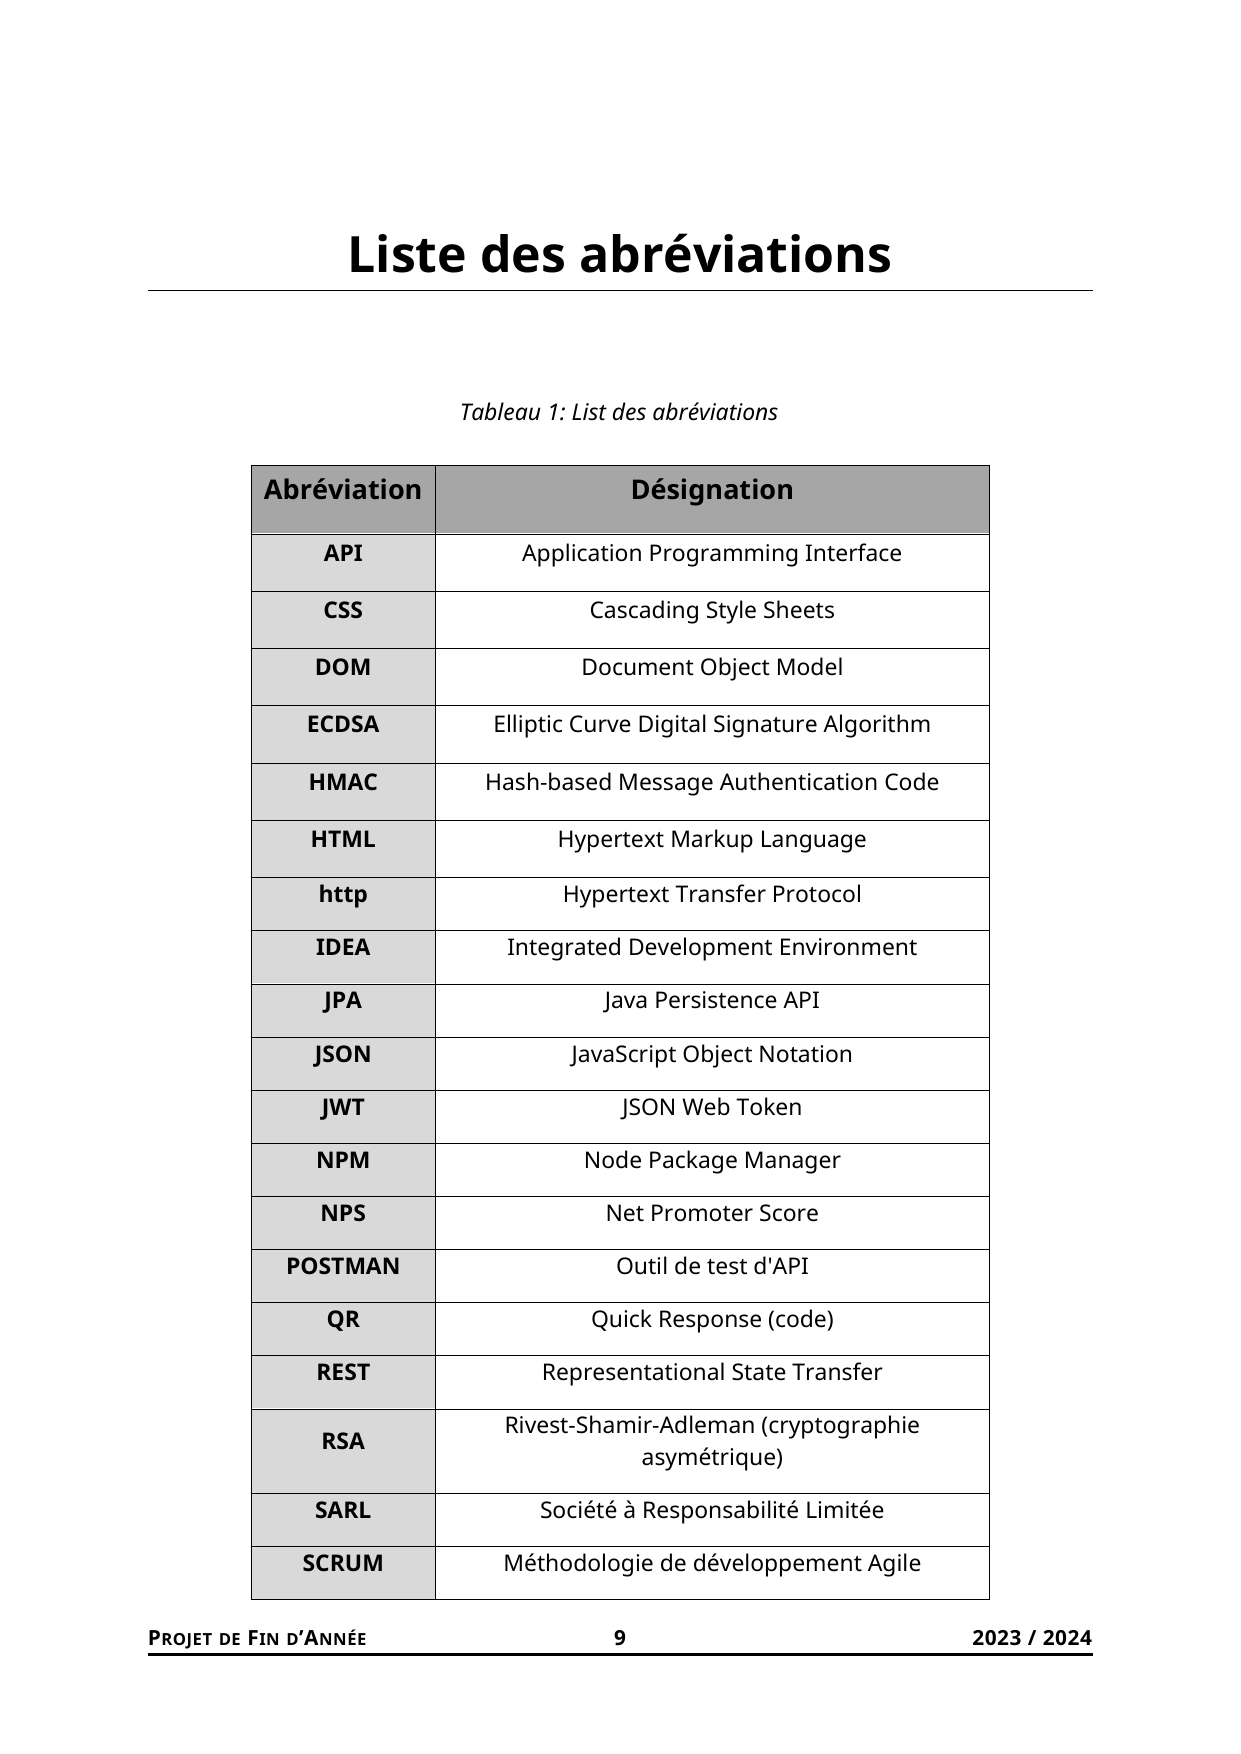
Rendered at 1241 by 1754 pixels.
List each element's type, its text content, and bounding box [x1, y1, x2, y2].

table_cell HTML [252, 821, 435, 877]
table_cell Node Package Manager [436, 1144, 989, 1196]
table_cell ECDSA [252, 706, 435, 763]
table_cell RSA [252, 1410, 435, 1493]
table_cell Hypertext Transfer Protocol [436, 878, 989, 930]
table_cell http [252, 878, 435, 930]
table_cell Hypertext Markup Language [436, 821, 989, 877]
table_cell Cascading Style Sheets [436, 592, 989, 648]
table_cell HMAC [252, 764, 435, 820]
table_cell API [252, 535, 435, 591]
table_cell Quick Response (code) [436, 1303, 989, 1355]
table_cell Société à Responsabilité Limitée [436, 1494, 989, 1546]
table_cell CSS [252, 592, 435, 648]
table_cell POSTMAN [252, 1250, 435, 1302]
table_cell JavaScript Object Notation [436, 1038, 989, 1090]
table_cell Hash-based Message Authentication Code [436, 764, 989, 820]
table_cell Application Programming Interface [436, 535, 989, 591]
table_cell REST [252, 1356, 435, 1408]
table_cell Document Object Model [436, 649, 989, 705]
table_cell Outil de test d'API [436, 1250, 989, 1302]
table_cell Net Promoter Score [436, 1197, 989, 1249]
table_cell Rivest-Shamir-Adleman (cryptographie asymétrique) [436, 1410, 989, 1493]
table_cell JPA [252, 985, 435, 1037]
text Liste des abréviations [148, 219, 1093, 290]
table_cell SCRUM [252, 1547, 435, 1599]
table_cell JWT [252, 1091, 435, 1143]
table_cell JSON [252, 1038, 435, 1090]
table_cell Java Persistence API [436, 985, 989, 1037]
table_cell DOM [252, 649, 435, 705]
table_cell NPS [252, 1197, 435, 1249]
table_header Abréviation [252, 466, 435, 533]
text Tableau 1: List des abréviations [148, 396, 1093, 427]
table_cell Integrated Development Environment [436, 931, 989, 983]
table_cell Elliptic Curve Digital Signature Algorithm [436, 706, 989, 763]
table_header Désignation [436, 466, 989, 533]
table_cell IDEA [252, 931, 435, 983]
table_cell QR [252, 1303, 435, 1355]
table_cell Representational State Transfer [436, 1356, 989, 1408]
table_cell JSON Web Token [436, 1091, 989, 1143]
table_cell SARL [252, 1494, 435, 1546]
table_cell NPM [252, 1144, 435, 1196]
table_cell Méthodologie de développement Agile [436, 1547, 989, 1599]
